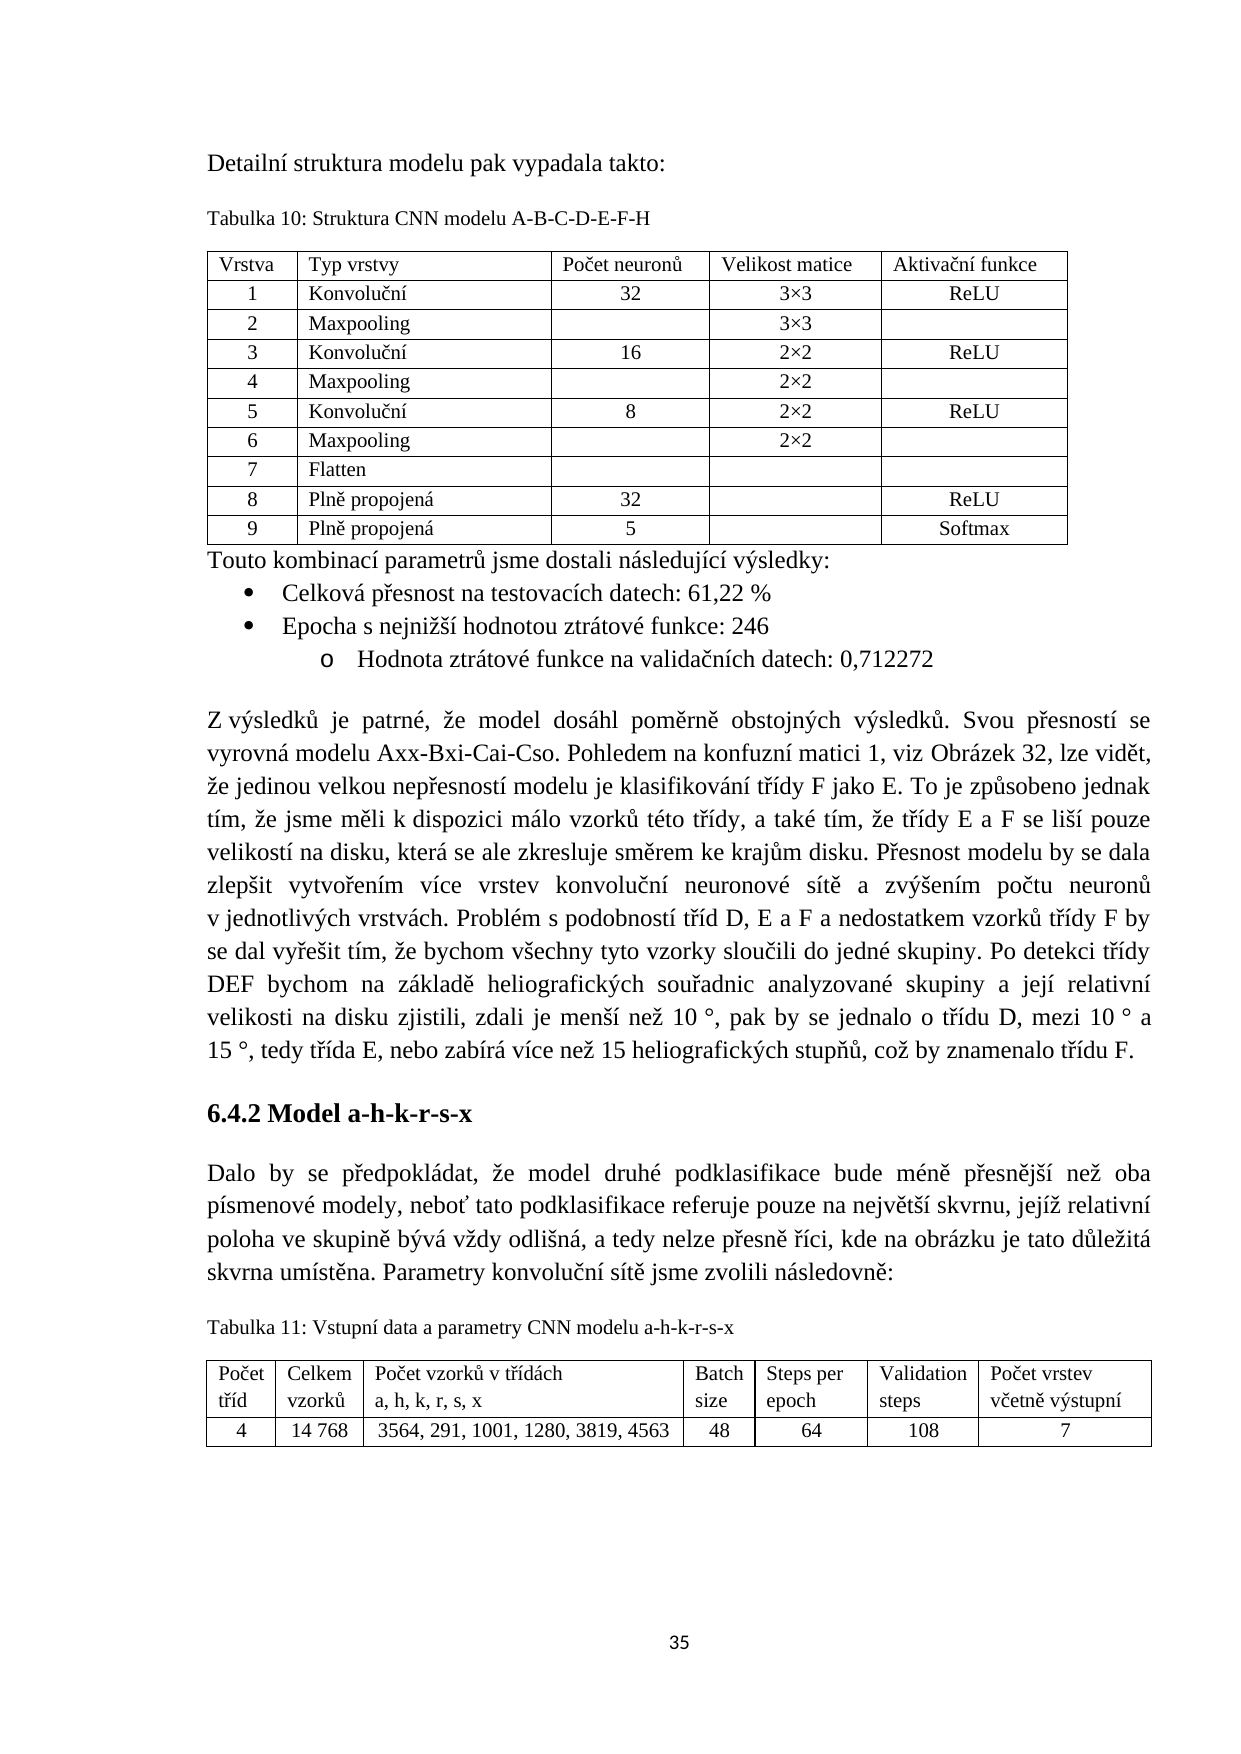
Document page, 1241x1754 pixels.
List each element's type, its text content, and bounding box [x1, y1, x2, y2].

text Z výsledků je patrné, že model dosáhl poměrně obstojných výsledků. Svou přesností se vyrovná modelu Axx-Bxi-Cai-Cso. Pohledem na konfuzní matici 1, viz Obrázek 32, lze vidět, že jedinou velkou nepřesností modelu je klasifikování třídy F jako E. To je způsobeno jednak tím, že jsme měli k dispozici málo vzorků této třídy, a také tím, že třídy E a F se liší pouze velikostí na disku, která se ale zkresluje směrem ke krajům disku. Přesnost modelu by se dala zlepšit vytvořením více vrstev konvoluční neuronové sítě a zvýšením počtu neuronů v jednotlivých vrstvách. Problém s podobností tříd D, E a F a nedostatkem vzorků třídy F by se dal vyřešit tím, že bychom všechny tyto vzorky sloučili do jedné skupiny. Po detekci třídy DEF bychom na základě heliografických souřadnic analyzované skupiny a její relativní velikosti na disku zjistili, zdali je menší než 10 °, pak by se jednalo o třídu D, mezi 10 ° a 15 °, tedy třída E, nebo zabírá více než 15 heliografických stupňů, což by znamenalo třídu F. [207, 705, 1152, 1064]
list Touto kombinací parametrů jsme dostali následující výsledky: [207, 545, 1152, 574]
table_cell 6 [208, 428, 297, 456]
table_cell Maxpooling [298, 428, 551, 456]
table_cell 8 [552, 399, 709, 427]
text Tabulka 11: Vstupní data a parametry CNN modelu a-h-k-r-s-x [207, 1315, 1152, 1339]
subtitle Model a-h-k-r-s-x [207, 1097, 1152, 1128]
table_cell 2×2 [710, 369, 881, 397]
table_header Počet vrstev včetně výstupní [979, 1361, 1151, 1417]
table_cell 1 [208, 281, 297, 309]
text Dalo by se předpokládat, že model druhé podklasifikace bude méně přesnější než oba písmenové modely, neboť tato podklasifikace referuje pouze na největší skvrnu, jejíž relativní poloha ve skupině bývá vždy odlišná, a tedy nelze přesně říci, kde na obrázku je tato důležitá skvrna umístěna. Parametry konvoluční sítě jsme zvolili následovně: [207, 1158, 1152, 1285]
table_cell Plně propojená [298, 487, 551, 515]
table_header Velikost matice [710, 252, 881, 280]
table_cell 9 [208, 516, 297, 544]
table_header Batch size [684, 1361, 754, 1417]
table_cell 48 [684, 1418, 754, 1446]
list Epocha s nejnižší hodnotou ztrátové funkce: 246 [244, 611, 1152, 640]
table_header Počet vzorků v třídách a, h, k, r, s, x [364, 1361, 683, 1417]
table_cell 4 [208, 369, 297, 397]
table_cell 14 768 [276, 1418, 363, 1446]
table_cell 32 [552, 281, 709, 309]
table_header Počet tříd [207, 1361, 275, 1417]
table_header Aktivační funkce [882, 252, 1067, 280]
table_cell 32 [552, 487, 709, 515]
text Detailní struktura modelu pak vypadala takto: [207, 148, 1152, 176]
list Hodnota ztrátové funkce na validačních datech: 0,712272 [319, 644, 1152, 675]
table_cell [552, 428, 709, 456]
table_cell 7 [979, 1418, 1151, 1446]
table_cell 2×2 [710, 428, 881, 456]
table_cell 3×3 [710, 310, 881, 339]
table_cell [552, 457, 709, 486]
table_cell [882, 457, 1067, 486]
table_cell 16 [552, 340, 709, 368]
table_cell 3×3 [710, 281, 881, 309]
table_header Typ vrstvy [298, 252, 551, 280]
list Celková přesnost na testovacích datech: 61,22 % [244, 578, 1152, 607]
table_cell Konvoluční [298, 399, 551, 427]
table_cell 5 [552, 516, 709, 544]
table_header Celkem vzorků [276, 1361, 363, 1417]
table_cell 108 [868, 1418, 978, 1446]
table_cell ReLU [882, 399, 1067, 427]
table_cell ReLU [882, 281, 1067, 309]
table_cell Softmax [882, 516, 1067, 544]
text Tabulka 10: Struktura CNN modelu A-B-C-D-E-F-H [207, 206, 1152, 230]
table_cell 64 [756, 1418, 867, 1446]
table_cell 2 [208, 310, 297, 339]
table_cell ReLU [882, 487, 1067, 515]
table_cell ReLU [882, 340, 1067, 368]
table_cell [882, 310, 1067, 339]
table_cell 8 [208, 487, 297, 515]
table_cell [882, 369, 1067, 397]
table_cell Plně propojená [298, 516, 551, 544]
table_cell 3 [208, 340, 297, 368]
table_cell [710, 457, 881, 486]
table_cell Flatten [298, 457, 551, 486]
table_cell Konvoluční [298, 281, 551, 309]
table_header Vrstva [208, 252, 297, 280]
table_header Počet neuronů [552, 252, 709, 280]
table_header Steps per epoch [756, 1361, 867, 1417]
table_cell [552, 369, 709, 397]
table_cell 7 [208, 457, 297, 486]
table_header Validation steps [868, 1361, 978, 1417]
table_cell [710, 516, 881, 544]
table_cell Maxpooling [298, 310, 551, 339]
table_cell 4 [207, 1418, 275, 1446]
table_cell Maxpooling [298, 369, 551, 397]
table_cell [882, 428, 1067, 456]
table_cell Konvoluční [298, 340, 551, 368]
table_cell [552, 310, 709, 339]
table_cell 5 [208, 399, 297, 427]
table_cell 2×2 [710, 340, 881, 368]
table_cell 2×2 [710, 399, 881, 427]
table_cell [710, 487, 881, 515]
table_cell 3564, 291, 1001, 1280, 3819, 4563 [364, 1418, 683, 1446]
